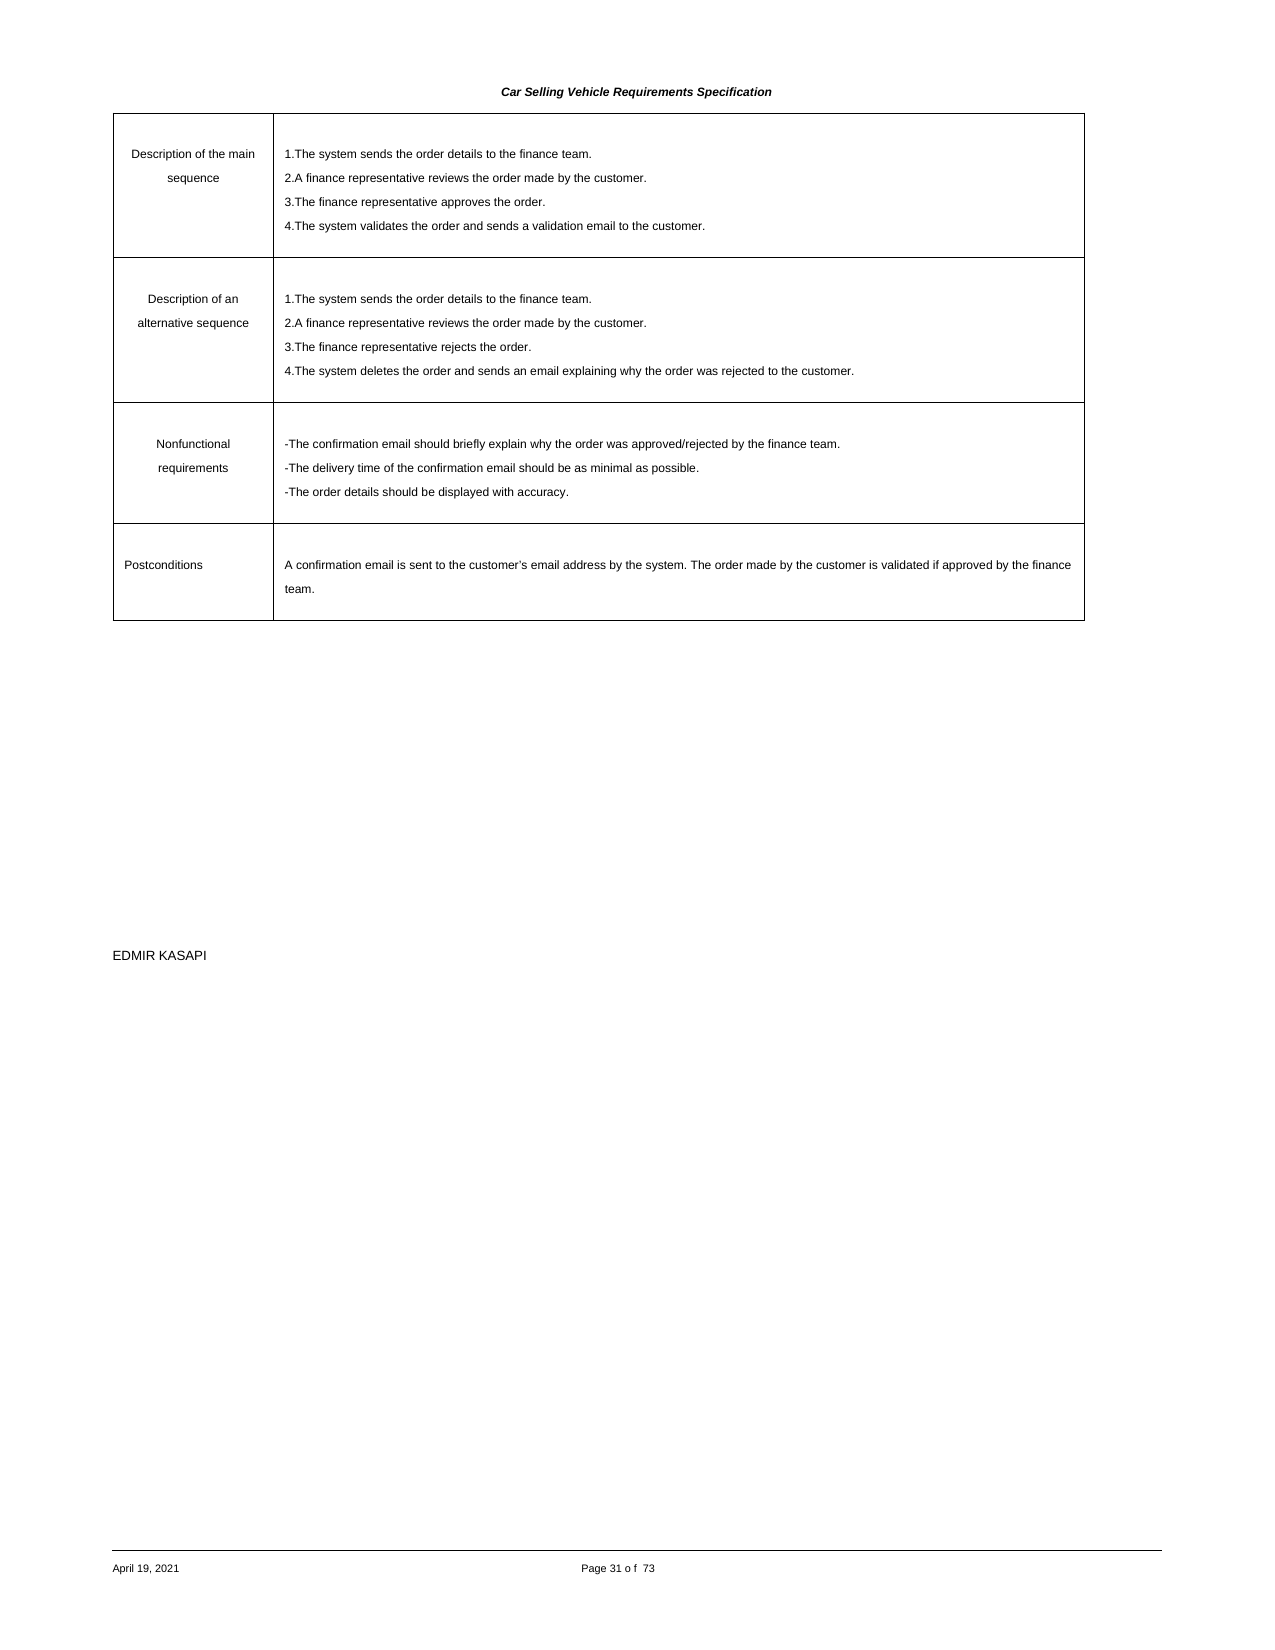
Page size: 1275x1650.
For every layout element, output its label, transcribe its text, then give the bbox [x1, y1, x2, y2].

table_cell 1.The system sends the order details to the finance team. 2.A finance representative reviews the order made by the customer. 3.The finance representative approves the order. 4.The system validates the order and sends a validation email to the customer. [274, 114, 1084, 257]
table_cell Description of an alternative sequence [114, 258, 273, 402]
table_cell Description of the main sequence [114, 114, 273, 257]
text EDMIR KASAPI [112, 621, 1162, 964]
table_cell -The confirmation email should briefly explain why the order was approved/rejected by the finance team. -The delivery time of the confirmation email should be as minimal as possible. -The order details should be displayed with accuracy. [274, 403, 1084, 523]
table_cell Nonfunctional requirements [114, 403, 273, 523]
table_cell 1.The system sends the order details to the finance team. 2.A finance representative reviews the order made by the customer. 3.The finance representative rejects the order. 4.The system deletes the order and sends an email explaining why the order was rejected to the customer. [274, 258, 1084, 402]
table_cell A confirmation email is sent to the customer’s email address by the system. The order made by the customer is validated if approved by the finance team. [274, 524, 1084, 620]
table_cell Postconditions [114, 524, 273, 620]
